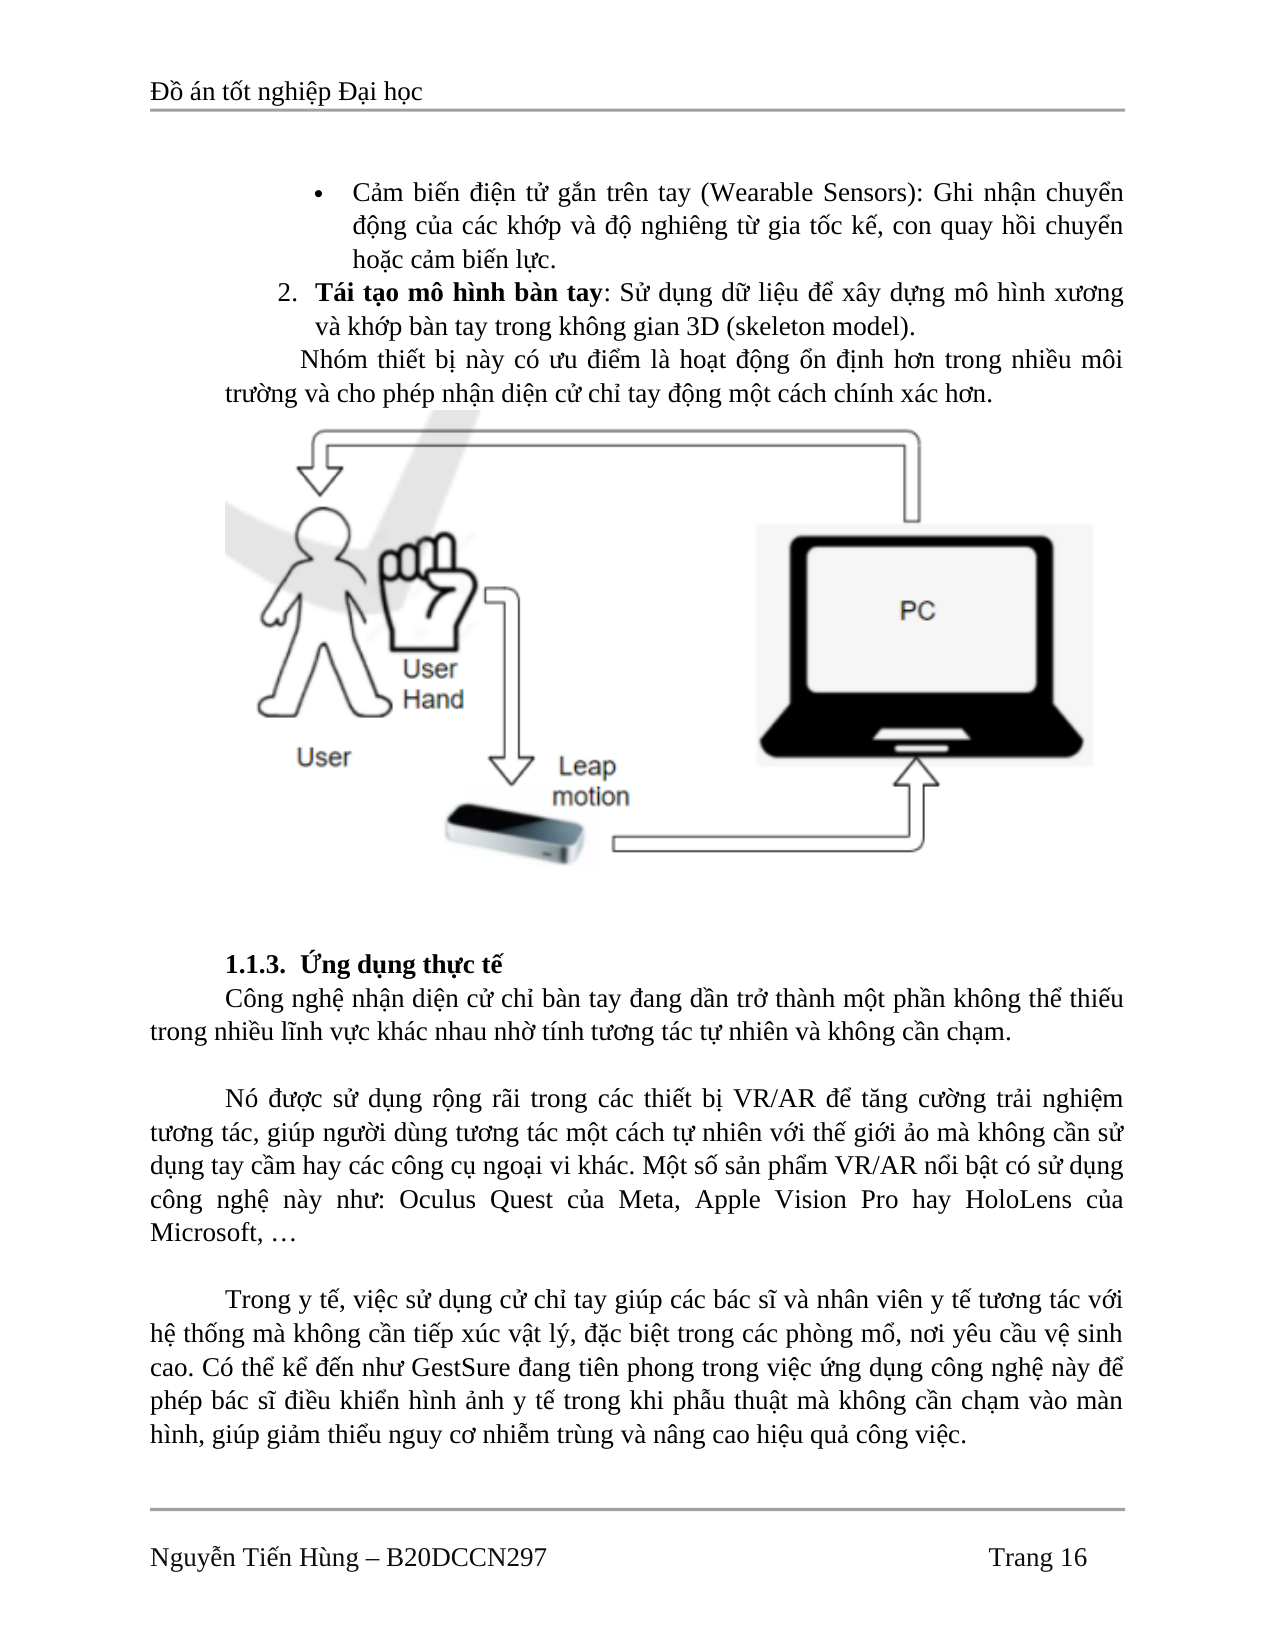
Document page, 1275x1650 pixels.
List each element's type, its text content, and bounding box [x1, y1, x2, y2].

list Cảm biến điện tử gắn trên tay (Wearable Sensors): Ghi nhận chuyển động của các khớp và độ nghiêng từ gia tốc kế, con quay hồi chuyển hoặc cảm biến lực. [315, 176, 1125, 274]
text Nó được sử dụng rộng rãi trong các thiết bị VR/AR để tăng cường trải nghiệm tương tác, giúp người dùng tương tác một cách tự nhiên với thế giới ảo mà không cần sử dụng tay cầm hay các công cụ ngoại vi khác. Một số sản phẩm VR/AR nổi bật có sử dụng công nghệ này như: Oculus Quest của Meta, Apple Vision Pro hay HoloLens của Microsoft, … [150, 1082, 1125, 1248]
text Nhóm thiết bị này có ưu điểm là hoạt động ổn định hơn trong nhiều môi trường và cho phép nhận diện cử chỉ tay động một cách chính xác hơn. [225, 343, 1125, 408]
text Trong y tế, việc sử dụng cử chỉ tay giúp các bác sĩ và nhân viên y tế tương tác với hệ thống mà không cần tiếp xúc vật lý, đặc biệt trong các phòng mổ, nơi yêu cầu vệ sinh cao. Có thể kể đến như GestSure đang tiên phong trong việc ứng dụng công nghệ này để phép bác sĩ điều khiển hình ảnh y tế trong khi phẫu thuật mà không cần chạm vào màn hình, giúp giảm thiểu nguy cơ nhiễm trùng và nâng cao hiệu quả công việc. [150, 1283, 1125, 1449]
list Ứng dụng thực tế [225, 948, 1125, 979]
list Tái tạo mô hình bàn tay: Sử dụng dữ liệu để xây dựng mô hình xương và khớp bàn tay trong không gian 3D (skeleton model). [277, 276, 1125, 341]
text Công nghệ nhận diện cử chỉ bàn tay đang dần trở thành một phần không thể thiếu trong nhiều lĩnh vực khác nhau nhờ tính tương tác tự nhiên và không cần chạm. [150, 982, 1125, 1046]
picture [225, 410, 1130, 879]
